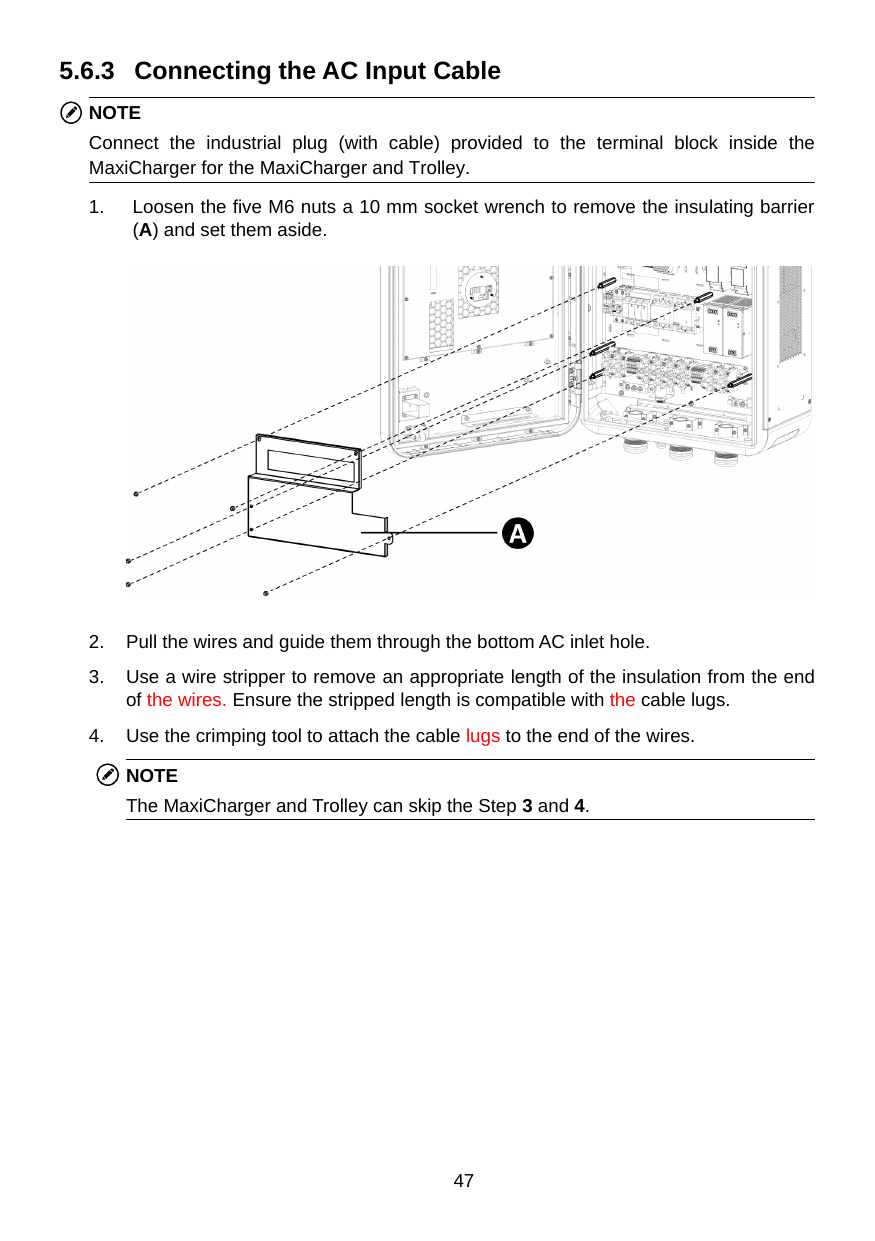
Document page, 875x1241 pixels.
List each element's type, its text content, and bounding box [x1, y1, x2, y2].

text NOTE [89, 98, 815, 125]
picture [95, 762, 120, 787]
list The MaxiCharger and Trolley can skip the Step 3 and 4. [126, 789, 815, 819]
picture [59, 100, 83, 125]
list Use a wire stripper to remove an appropriate length of the insulation from the end of the wires. Ensure the stripped length is compatible with the cable lugs. [89, 665, 815, 711]
picture [125, 266, 812, 596]
list Use the crimping tool to attach the cable lugs to the end of the wires. [89, 724, 815, 747]
text Connect the industrial plug (with cable) provided to the terminal block inside the MaxiCharger for the MaxiCharger and Trolley. [89, 127, 815, 182]
list Pull the wires and guide them through the bottom AC inlet hole. [89, 630, 815, 653]
list NOTE [126, 760, 815, 787]
list Loosen the five M6 nuts a 10 mm socket wrench to remove the insulating barrier (A) and set them aside. [89, 195, 815, 241]
subtitle Connecting the AC Input Cable [59, 59, 815, 84]
